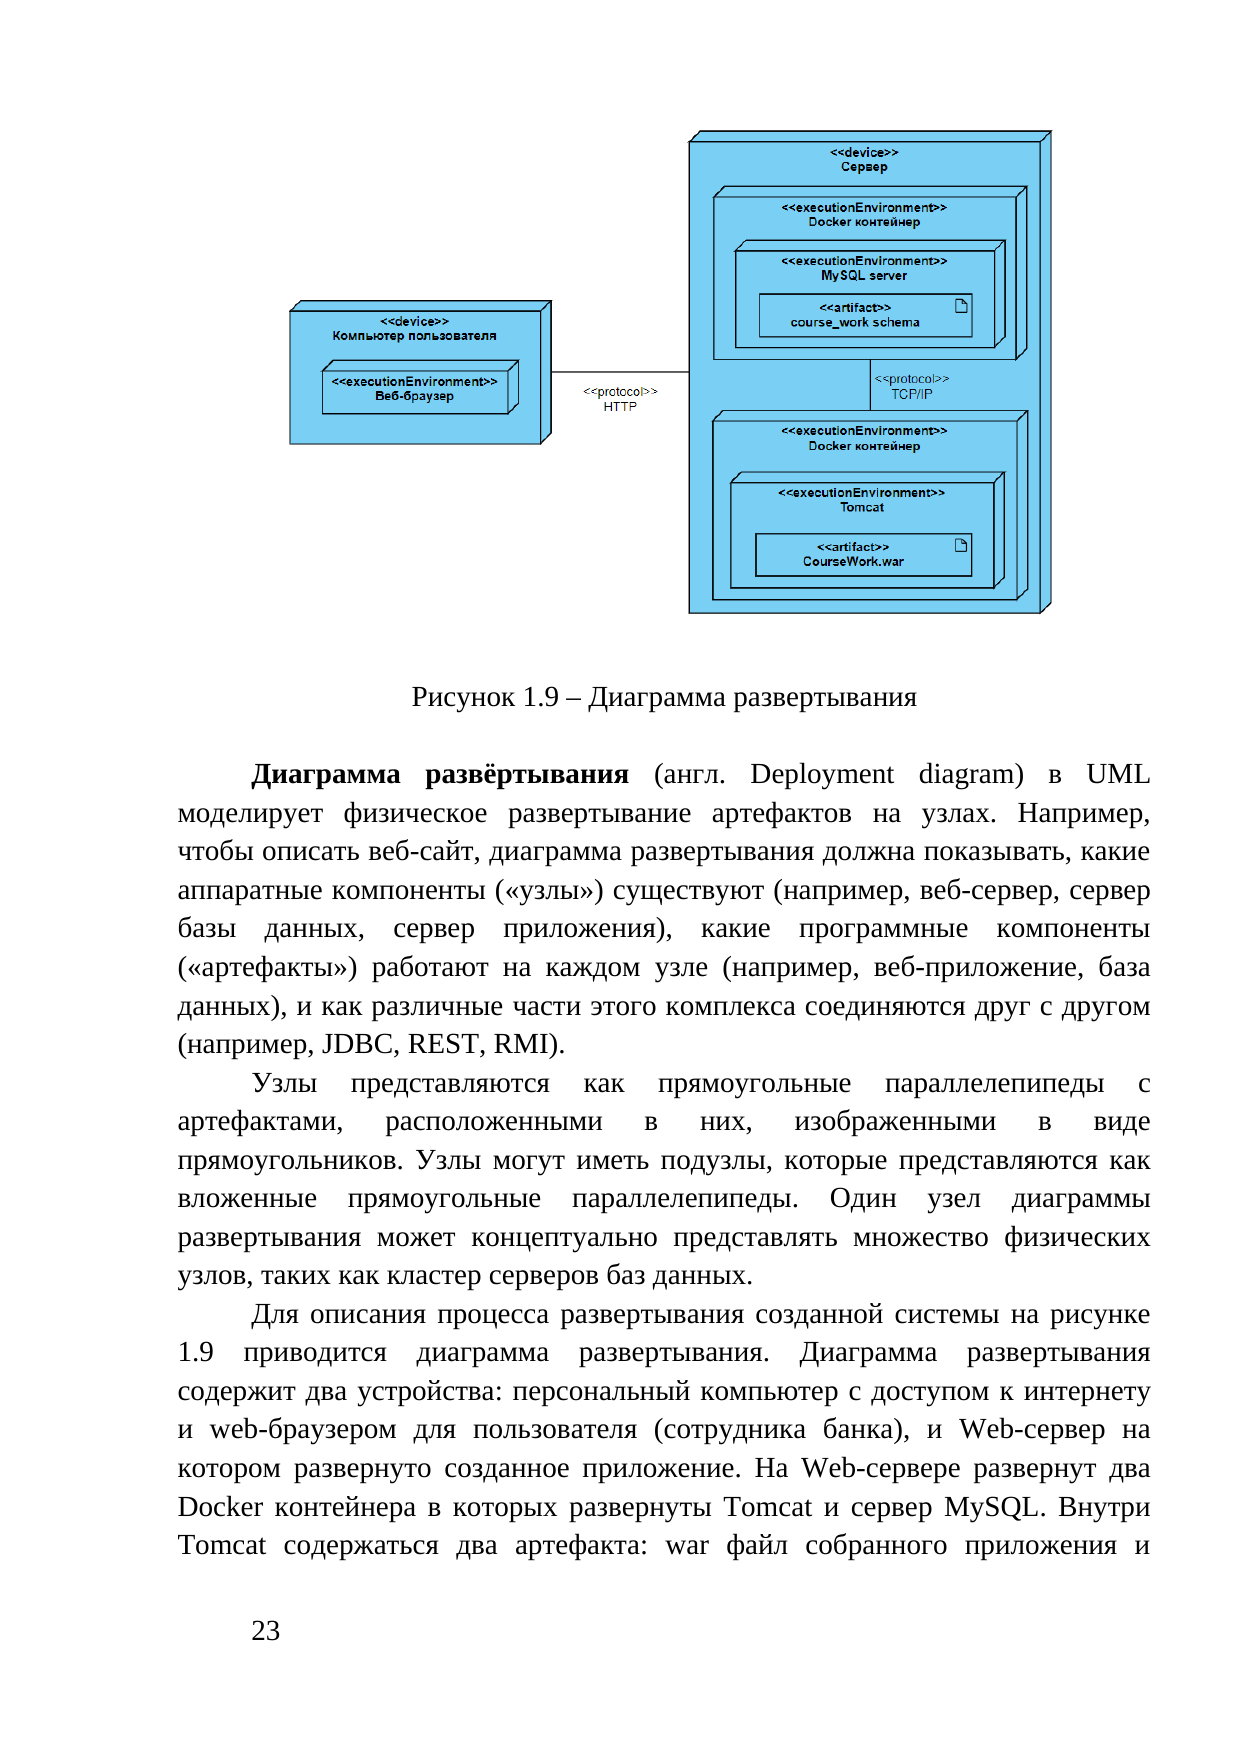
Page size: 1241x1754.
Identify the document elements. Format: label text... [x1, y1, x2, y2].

text Рисунок 1.9 – Диаграмма развертывания [177, 679, 1152, 713]
picture [261, 118, 1068, 624]
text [177, 1296, 1152, 1561]
text Узлы представляются как прямоугольные параллелепипеды с артефактами, расположенными в них, изображенными в виде прямоугольников. Узлы могут иметь подузлы, которые представляются как вложенные прямоугольные параллелепипеды. Один узел диаграммы развертывания может концептуально представлять множество физических узлов, таких как кластер серверов баз данных. [177, 1065, 1152, 1291]
text Диаграмма развёртывания (англ. Deployment diagram) в UML моделирует физическое развертывание артефактов на узлах. Например, чтобы описать веб-сайт, диаграмма развертывания должна показывать, какие аппаратные компоненты («узлы») существуют (например, веб-сервер, сервер базы данных, сервер приложения), какие программные компоненты («артефакты») работают на каждом узле (например, веб-приложение, база данных), и как различные части этого комплекса соединяются друг с другом (например, JDBC, REST, RMI). [177, 756, 1152, 1060]
